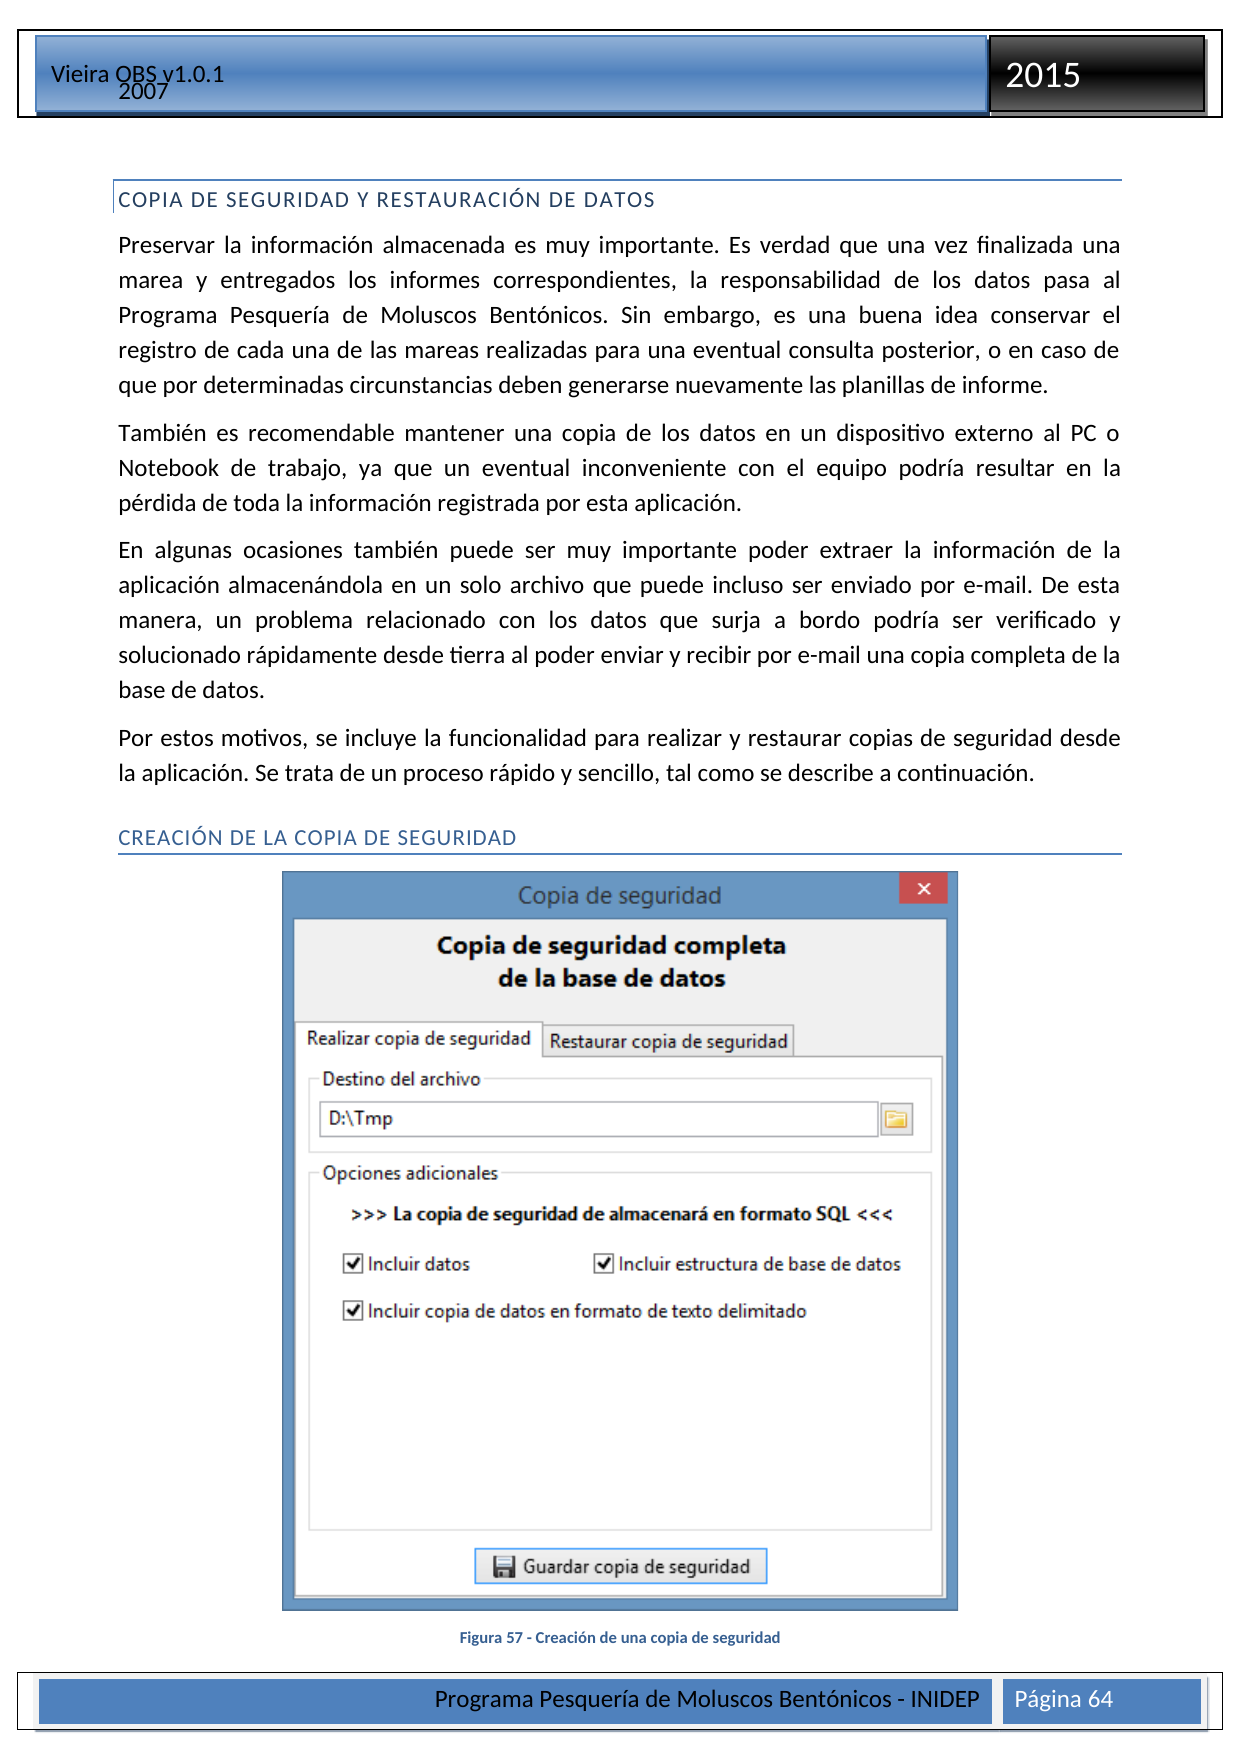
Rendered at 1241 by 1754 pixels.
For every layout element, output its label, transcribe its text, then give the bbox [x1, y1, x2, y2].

subtitle Copia de seguridad y restauración de datos [114, 181, 1122, 213]
text Preservar la información almacenada es muy importante. Es verdad que una vez finalizada una marea y entregados los informes correspondientes, la responsabilidad de los datos pasa al Programa Pesquería de Moluscos Bentónicos. Sin embargo, es una buena idea conservar el registro de cada una de las mareas realizadas para una eventual consulta posterior, o en caso de que por determinadas circunstancias deben generarse nuevamente las planillas de informe. [118, 229, 1122, 400]
text Por estos motivos, se incluye la funcionalidad para realizar y restaurar copias de seguridad desde la aplicación. Se trata de un proceso rápido y sencillo, tal como se describe a continuación. [118, 722, 1122, 787]
text En algunas ocasiones también puede ser muy importante poder extraer la información de la aplicación almacenándola en un solo archivo que puede incluso ser enviado por e-mail. De esta manera, un problema relacionado con los datos que surja a bordo podría ser verificado y solucionado rápidamente desde tierra al poder enviar y recibir por e-mail una copia completa de la base de datos. [118, 534, 1122, 705]
subtitle Creación de la copia de seguridad [118, 823, 1122, 853]
text También es recomendable mantener una copia de los datos en un dispositivo externo al PC o Notebook de trabajo, ya que un eventual inconveniente con el equipo podría resultar en la pérdida de toda la información registrada por esta aplicación. [118, 417, 1122, 517]
picture [282, 871, 959, 1611]
